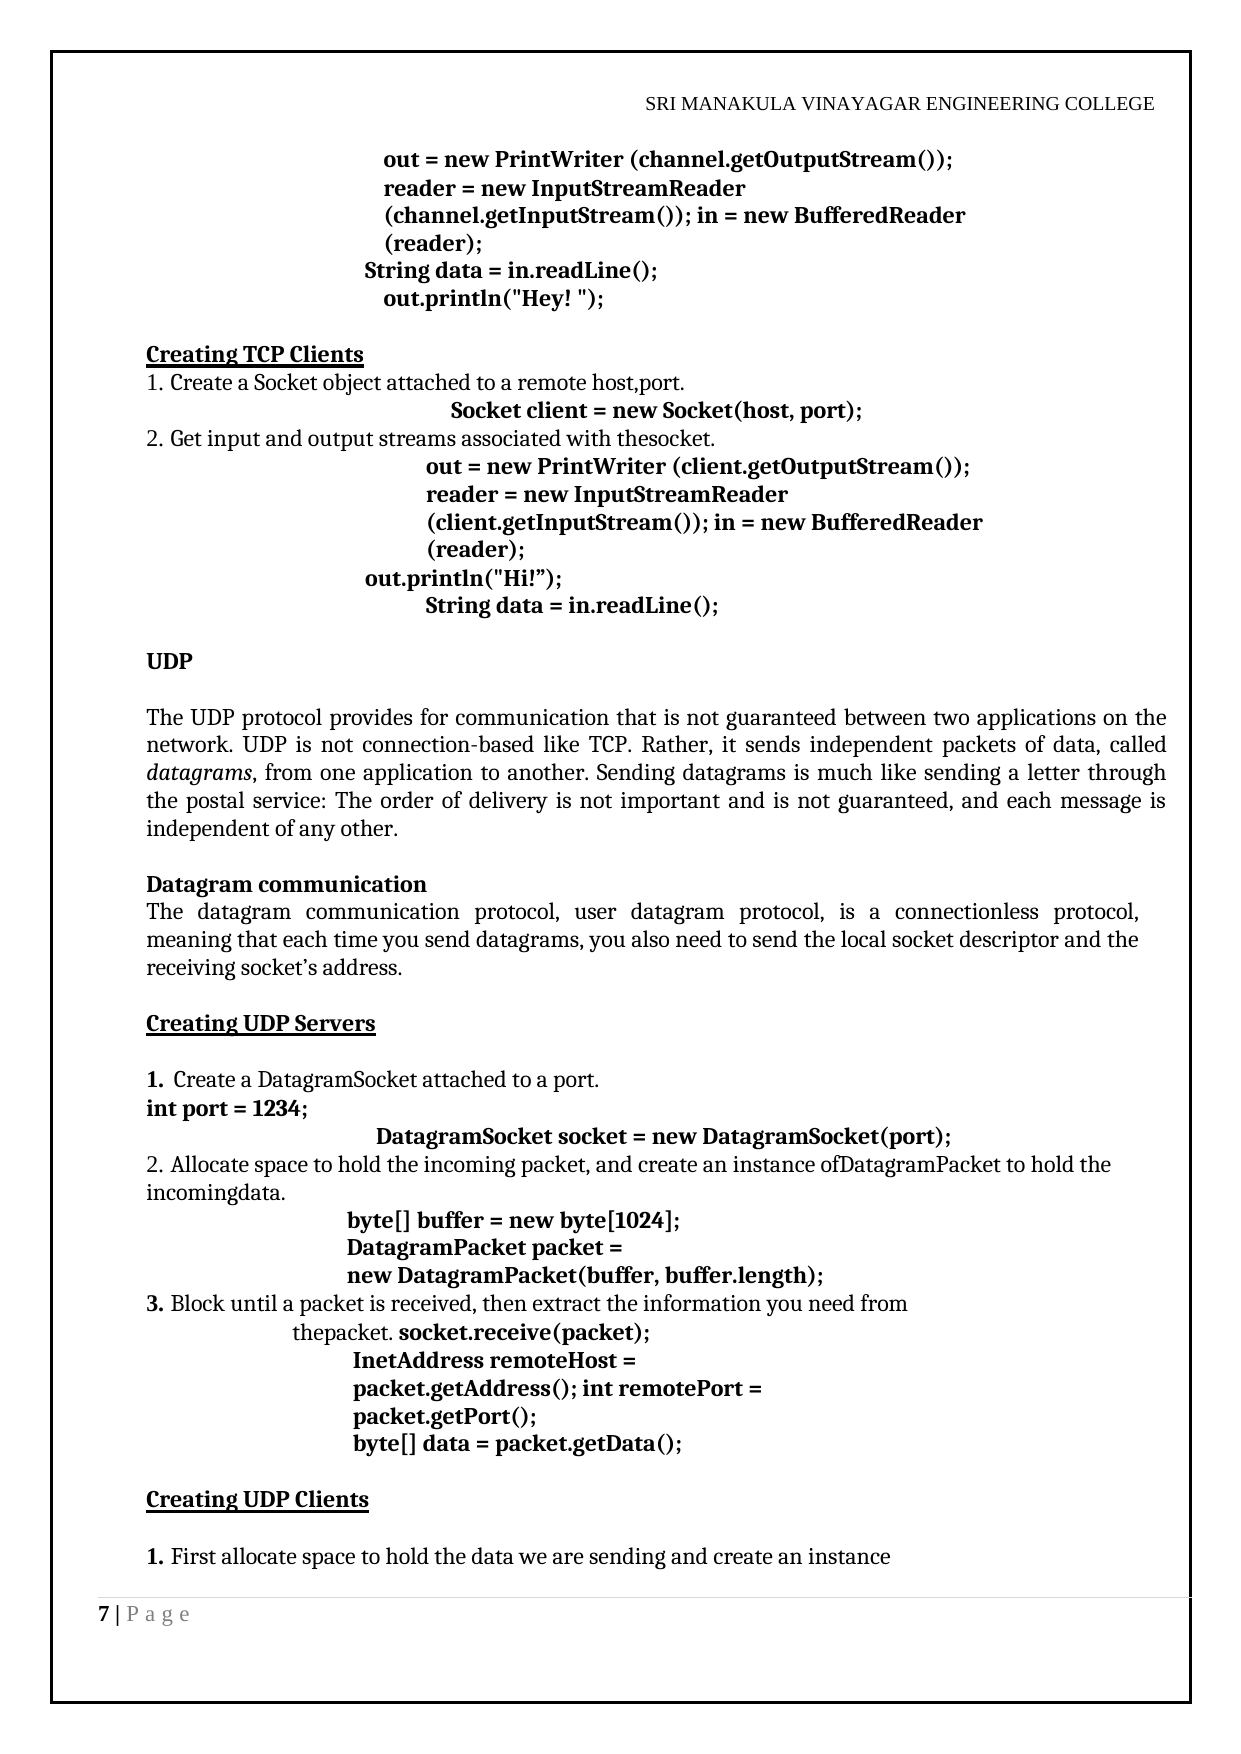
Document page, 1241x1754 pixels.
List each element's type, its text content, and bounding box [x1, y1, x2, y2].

text reader = new InputStreamReader (channel.getInputStream()); in = new BufferedReader (reader); [383, 174, 1028, 257]
list Get input and output streams associated with thesocket. [146, 424, 1189, 452]
text String data = in.readLine(); [426, 592, 1189, 619]
list Create a Socket object attached to a remote host,port. [146, 368, 1189, 396]
subtitle out = new PrintWriter (client.getOutputStream()); [426, 453, 1189, 480]
subtitle Datagram communication [146, 870, 1189, 898]
text String data = in.readLine(); out.println("Hey! "); [365, 257, 755, 313]
subtitle DatagramSocket socket = new DatagramSocket(port); [376, 1123, 1189, 1150]
text out.println("Hi!”); [365, 564, 1189, 591]
text reader = new InputStreamReader (client.getInputStream()); in = new BufferedReader (reader); [426, 481, 1060, 564]
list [146, 1542, 913, 1571]
text The UDP protocol provides for communication that is not guaranteed between two applications on the network. UDP is not connection-based like TCP. Rather, it sends independent packets of data, called datagrams, from one application to another. Sending datagrams is much like sending a letter through the postal service: The order of delivery is not important and is not guaranteed, and each message is independent of any other. [146, 703, 1168, 842]
list Block until a packet is received, then extract the information you need from thepacket. socket.receive(packet); [146, 1289, 1013, 1346]
list Create a DatagramSocket attached to a port. int port = 1234; [146, 1065, 603, 1122]
text The datagram communication protocol, user datagram protocol, is a connectionless protocol, meaning that each time you send datagrams, you also need to send the local socket descriptor and the receiving socket’s address. [146, 898, 1140, 981]
subtitle out = new PrintWriter (channel.getOutputStream()); [383, 146, 1189, 174]
subtitle Socket client = new Socket(host, port); [245, 397, 1069, 424]
subtitle InetAddress remoteHost = packet.getAddress(); int remotePort = packet.getPort(); [353, 1347, 847, 1430]
text Creating TCP Clients [146, 341, 1189, 368]
text new DatagramPacket(buffer, buffer.length); [347, 1262, 1189, 1289]
subtitle Creating UDP Servers [146, 1009, 1189, 1037]
subtitle byte[] buffer = new byte[1024]; DatagramPacket packet = [347, 1206, 755, 1262]
text byte[] data = packet.getData(); Creating UDP Clients [146, 1430, 755, 1514]
text UDP [146, 648, 1189, 676]
list Allocate space to hold the incoming packet, and create an instance ofDatagramPacket to hold the incomingdata. [146, 1150, 1114, 1206]
